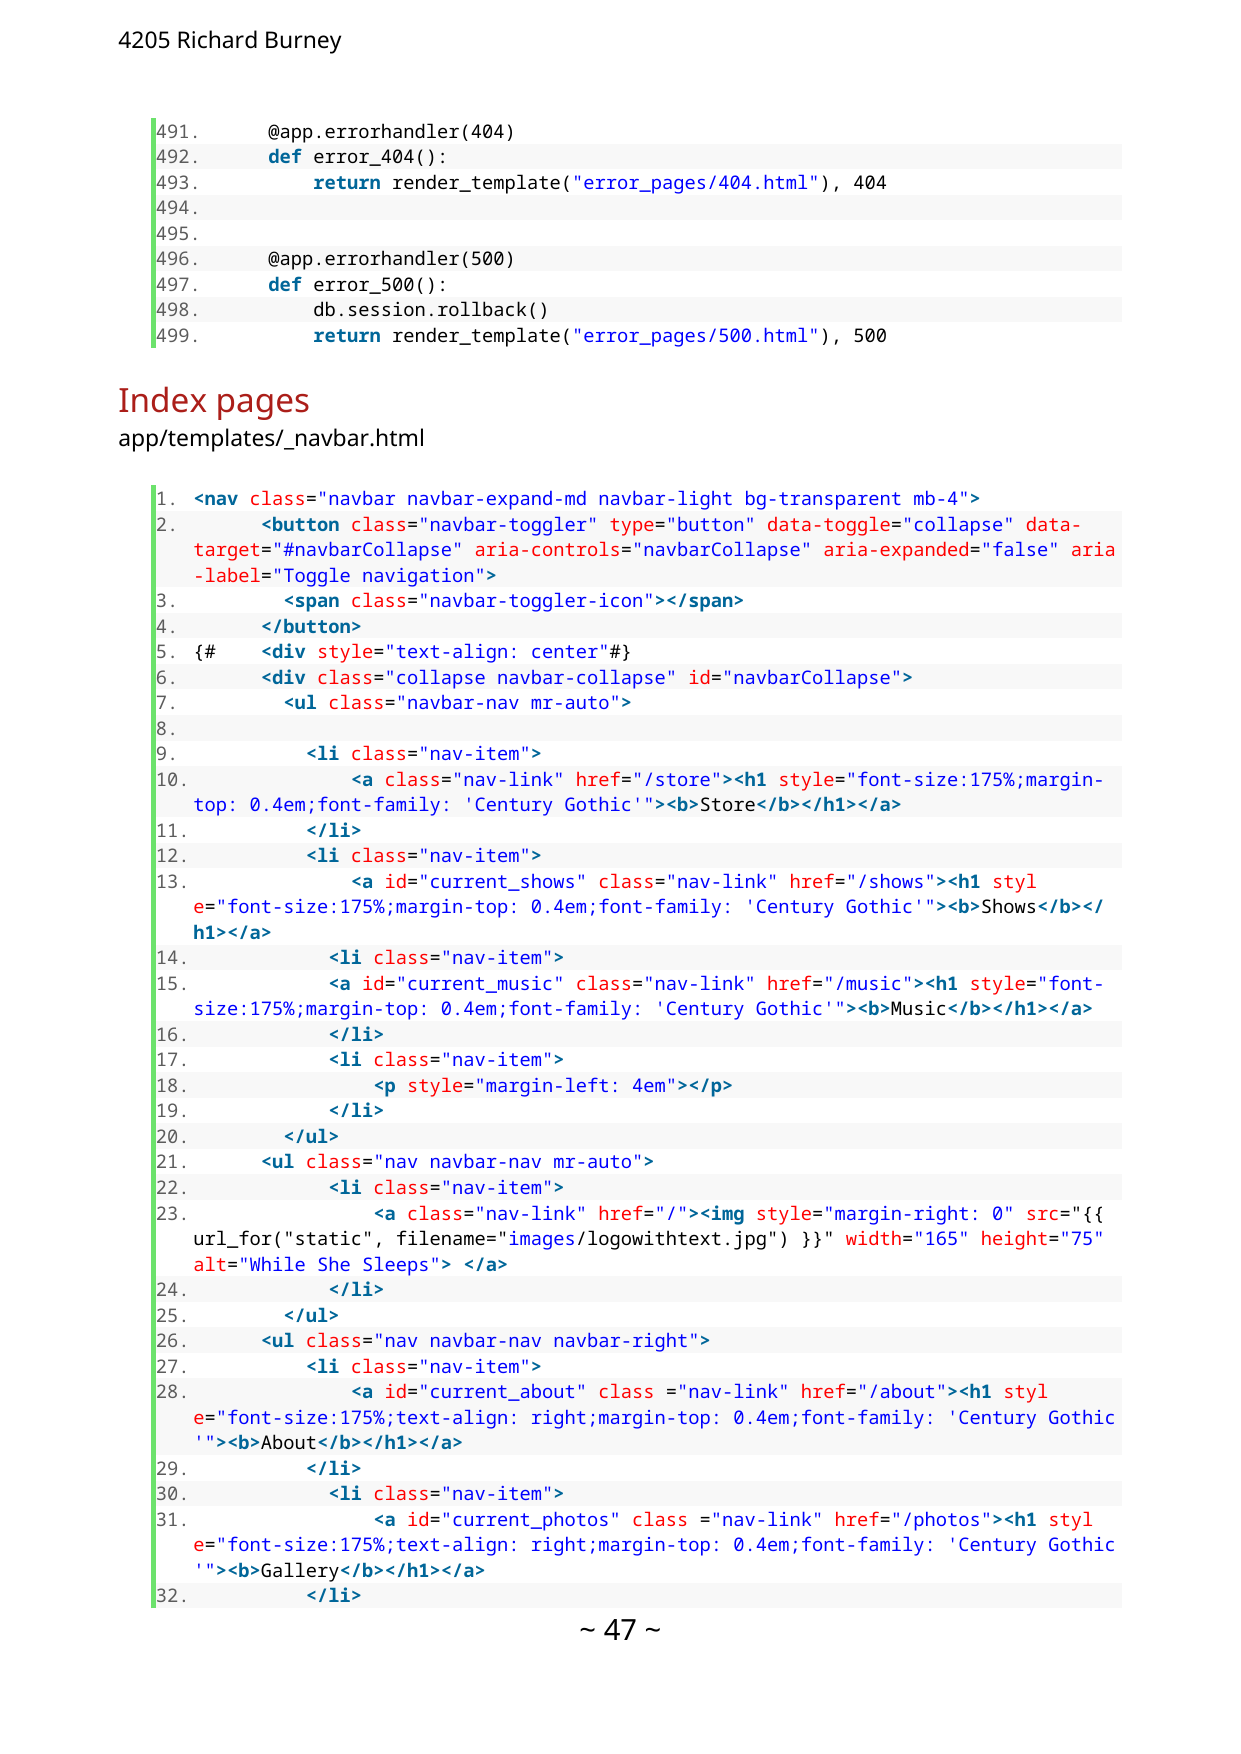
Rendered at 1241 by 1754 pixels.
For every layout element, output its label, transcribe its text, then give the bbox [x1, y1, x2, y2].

list @app.errorhandler(404) [156, 118, 1122, 144]
text app/templates/_navbar.html [118, 422, 1122, 454]
list <a class="nav-link" href="/"><img style="margin-right: 0" src="{{ url_for("static", filename="images/logowithtext.jpg") }}" width="165" height="75" alt="While She Sleeps"> </a> [156, 1200, 1122, 1276]
list <a class="nav-link" href="/store"><h1 style="font-size:175%;margin-top: 0.4em;font-family: 'Century Gothic'"><b>Store</b></h1></a> [156, 766, 1122, 817]
list <a id="current_shows" class="nav-link" href="/shows"><h1 style="font-size:175%;margin-top: 0.4em;font-family: 'Century Gothic'"><b>Shows</b></h1></a> [156, 868, 1122, 945]
list <a id="current_about" class ="nav-link" href="/about"><h1 style="font-size:175%;text-align: right;margin-top: 0.4em;font-family: 'Century Gothic'"><b>About</b></h1></a> [156, 1378, 1122, 1455]
list <a id="current_photos" class ="nav-link" href="/photos"><h1 style="font-size:175%;text-align: right;margin-top: 0.4em;font-family: 'Century Gothic'"><b>Gallery</b></h1></a> [156, 1506, 1122, 1583]
list @app.errorhandler(500) [156, 246, 1122, 271]
list <li class="nav-item"> [156, 1174, 1122, 1200]
list <span class="navbar-toggler-icon"></span> [156, 587, 1122, 613]
subtitle Index pages [118, 377, 1122, 422]
list <ul class="navbar-nav mr-auto"> [156, 689, 1122, 715]
list </li> [156, 817, 1122, 843]
list {# <div style="text-align: center"#} [156, 638, 1122, 664]
list def error_404(): [156, 144, 1122, 169]
list </li> [156, 1098, 1122, 1123]
list <ul class="nav navbar-nav mr-auto"> [156, 1149, 1122, 1174]
list </li> [156, 1583, 1122, 1608]
list <button class="navbar-toggler" type="button" data-toggle="collapse" data-target="#navbarCollapse" aria-controls="navbarCollapse" aria-expanded="false" aria-label="Toggle navigation"> [156, 511, 1122, 587]
list </ul> [156, 1123, 1122, 1149]
list return render_template("error_pages/404.html"), 404 [156, 169, 1122, 195]
list <div class="collapse navbar-collapse" id="navbarCollapse"> [156, 664, 1122, 689]
list <li class="nav-item"> [156, 945, 1122, 970]
list <p style="margin-left: 4em"></p> [156, 1072, 1122, 1098]
list return render_template("error_pages/500.html"), 500 [156, 322, 1122, 348]
list </li> [156, 1021, 1122, 1047]
list <nav class="navbar navbar-expand-md navbar-light bg-transparent mb-4"> [156, 485, 1122, 511]
list </li> [156, 1455, 1122, 1481]
list def error_500(): [156, 271, 1122, 297]
list <ul class="nav navbar-nav navbar-right"> [156, 1327, 1122, 1353]
list </li> [156, 1276, 1122, 1302]
list <li class="nav-item"> [156, 1047, 1122, 1072]
list <li class="nav-item"> [156, 1481, 1122, 1506]
list </button> [156, 613, 1122, 638]
list </ul> [156, 1302, 1122, 1327]
list <li class="nav-item"> [156, 1353, 1122, 1378]
list <li class="nav-item"> [156, 843, 1122, 868]
list db.session.rollback() [156, 297, 1122, 322]
list <li class="nav-item"> [156, 741, 1122, 766]
list <a id="current_music" class="nav-link" href="/music"><h1 style="font-size:175%;margin-top: 0.4em;font-family: 'Century Gothic'"><b>Music</b></h1></a> [156, 970, 1122, 1021]
